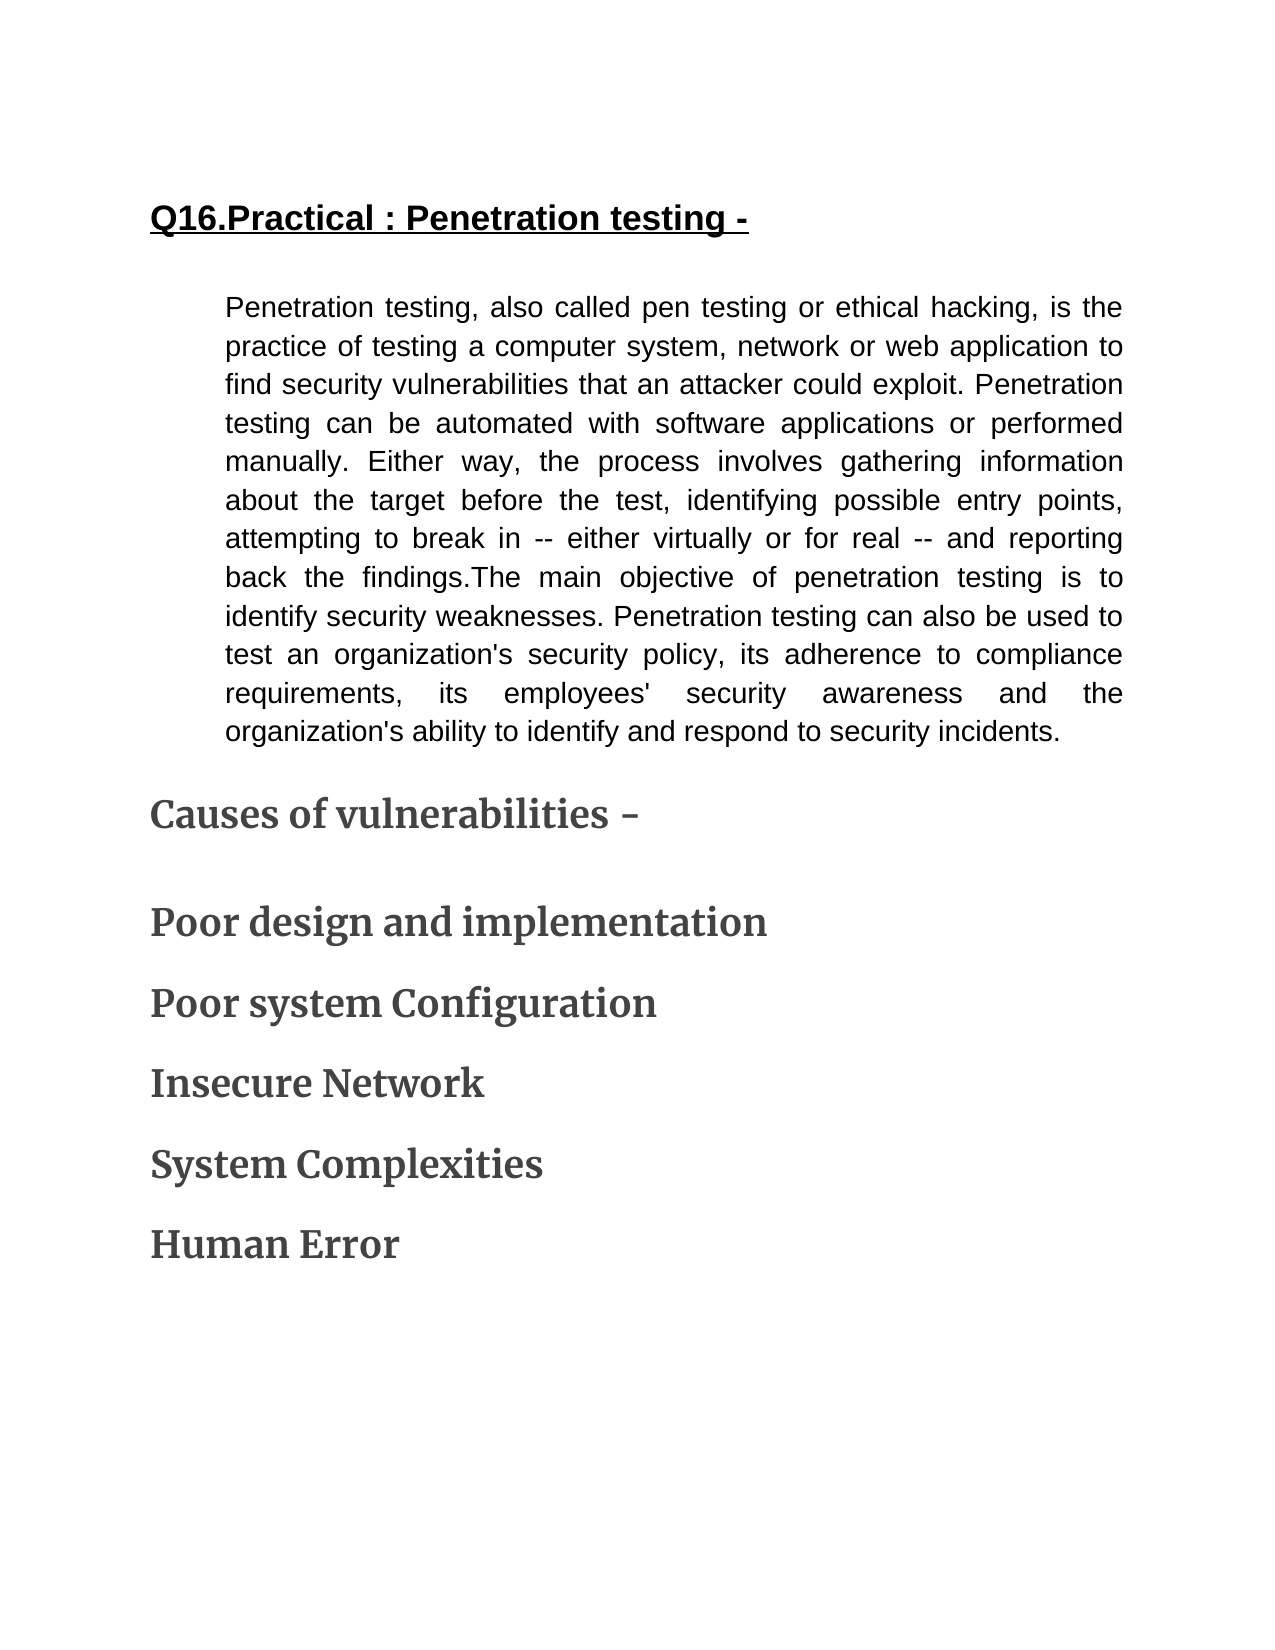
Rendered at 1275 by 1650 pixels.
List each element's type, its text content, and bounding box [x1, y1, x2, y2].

text Causes of vulnerabilities - [150, 791, 1125, 838]
text Penetration testing, also called pen testing or ethical hacking, is the practice of testing a computer system, network or web application to find security vulnerabilities that an attacker could exploit. Penetration testing can be automated with software applications or performed manually. Either way, the process involves gathering information about the target before the test, identifying possible entry points, attempting to break in -- either virtually or for real -- and reporting back the findings.The main objective of penetration testing is to identify security weaknesses. Penetration testing can also be used to test an organization's security policy, its adherence to compliance requirements, its employees' security awareness and the organization's ability to identify and respond to security incidents. [225, 290, 1125, 748]
text Q16.Practical : Penetration testing - [150, 197, 1125, 237]
text Poor system Configuration [150, 980, 1125, 1027]
text System Complexities [150, 1141, 1125, 1188]
text Poor design and implementation [150, 900, 1125, 947]
text Insecure Network [150, 1061, 1125, 1108]
text Human Error [150, 1222, 1125, 1269]
